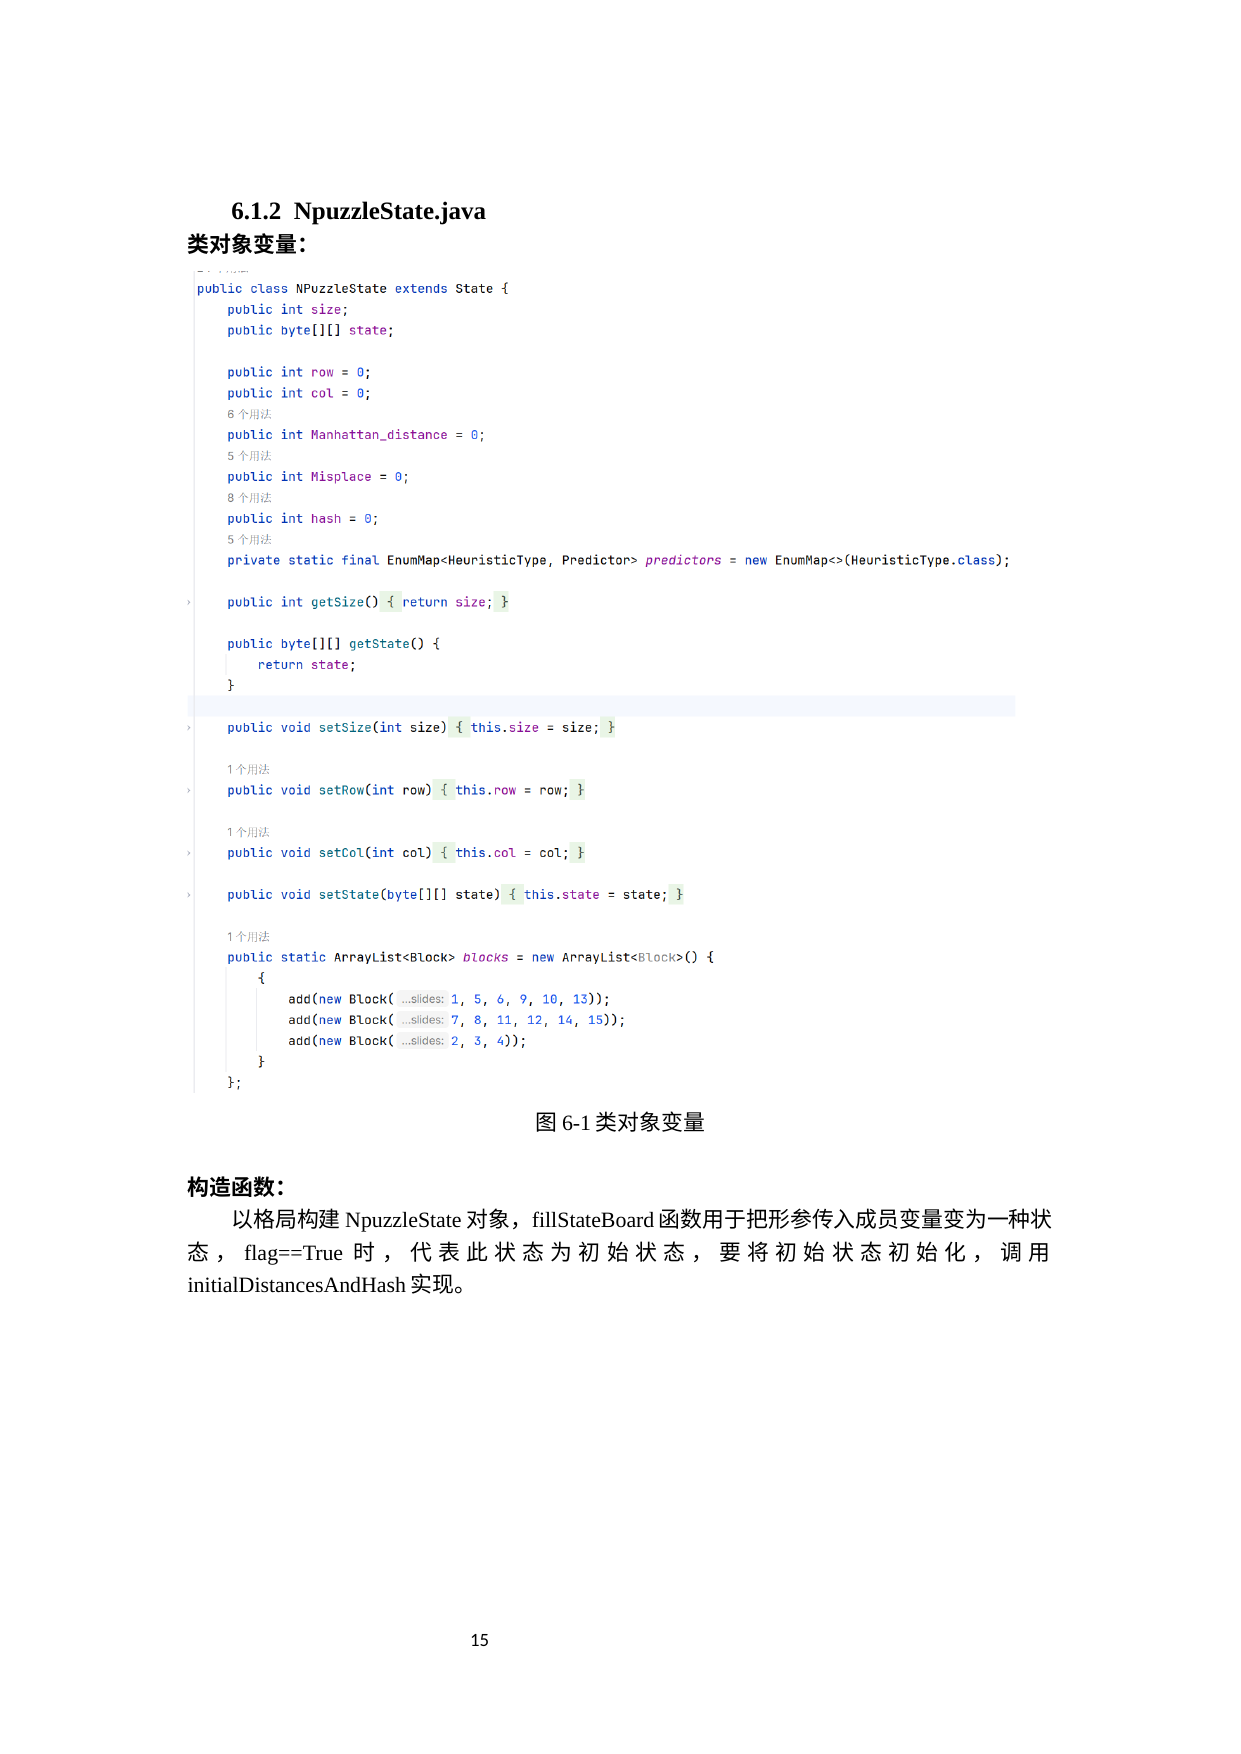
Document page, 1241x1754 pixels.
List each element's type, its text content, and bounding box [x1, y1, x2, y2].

picture [187, 271, 1016, 1093]
text 图6-1类对象变量 [187, 1104, 1053, 1137]
list NpuzzleState.java [187, 194, 1053, 227]
text 构造函数： [187, 1169, 1053, 1202]
text 类对象变量： [187, 227, 1053, 259]
text 以格局构建NpuzzleState对象，fillStateBoard函数用于把形参传入成员变量变为一种状态，flag==True时，代表此状态为初始状态，要将初始状态初始化，调用initialDistancesAndHash实现。 [187, 1202, 1053, 1299]
